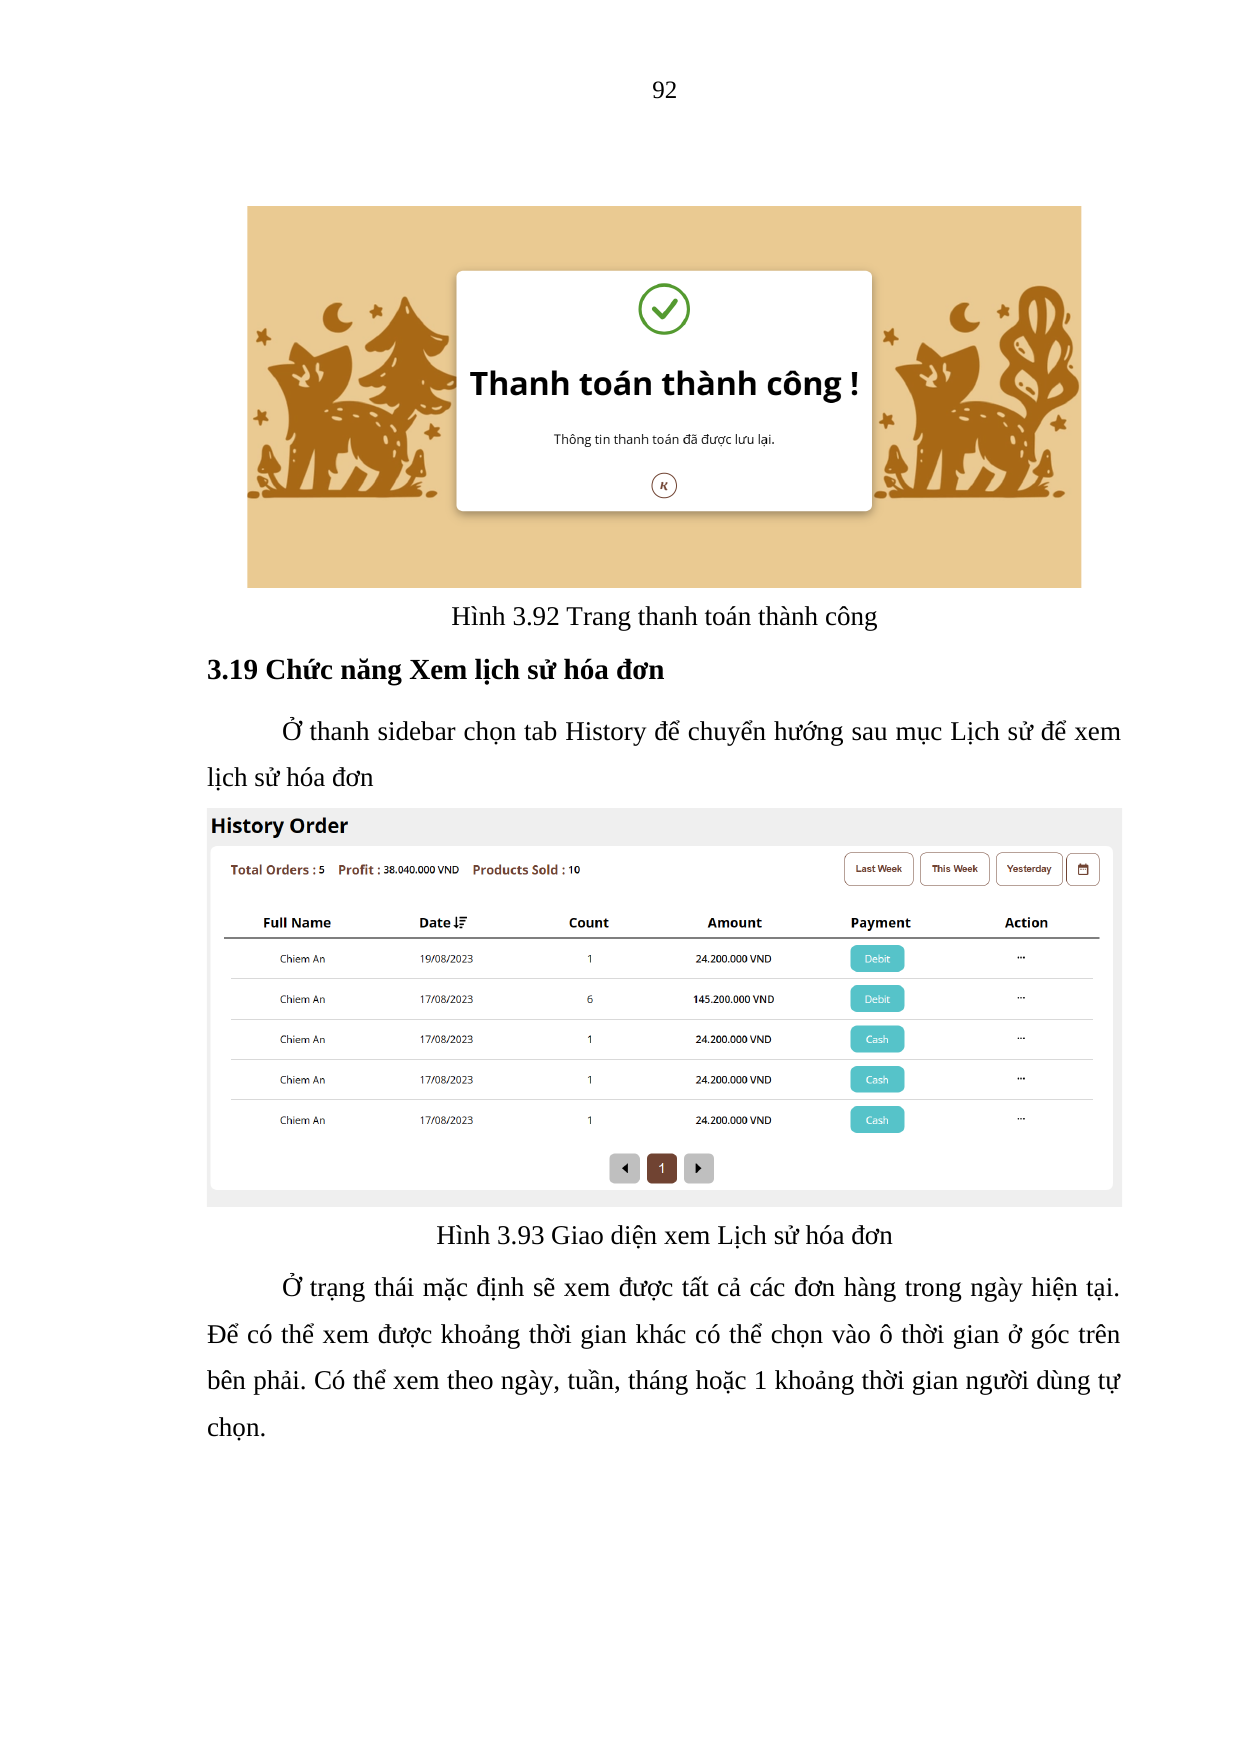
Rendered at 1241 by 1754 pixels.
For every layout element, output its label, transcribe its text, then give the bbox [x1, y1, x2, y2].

subtitle Chức năng Xem lịch sử hóa đơn [207, 652, 1122, 686]
text Ở trạng thái mặc định sẽ xem được tất cả các đơn hàng trong ngày hiện tại. Để có thể xem được khoảng thời gian khác có thể chọn vào ô thời gian ở góc trên bên phải. Có thể xem theo ngày, tuần, tháng hoặc 1 khoảng thời gian người dùng tự chọn. [207, 1271, 1122, 1442]
picture [247, 206, 1082, 588]
picture [206, 808, 1123, 1207]
text Ở thanh sidebar chọn tab History để chuyển hướng sau mục Lịch sử để xem lịch sử hóa đơn [207, 715, 1122, 793]
